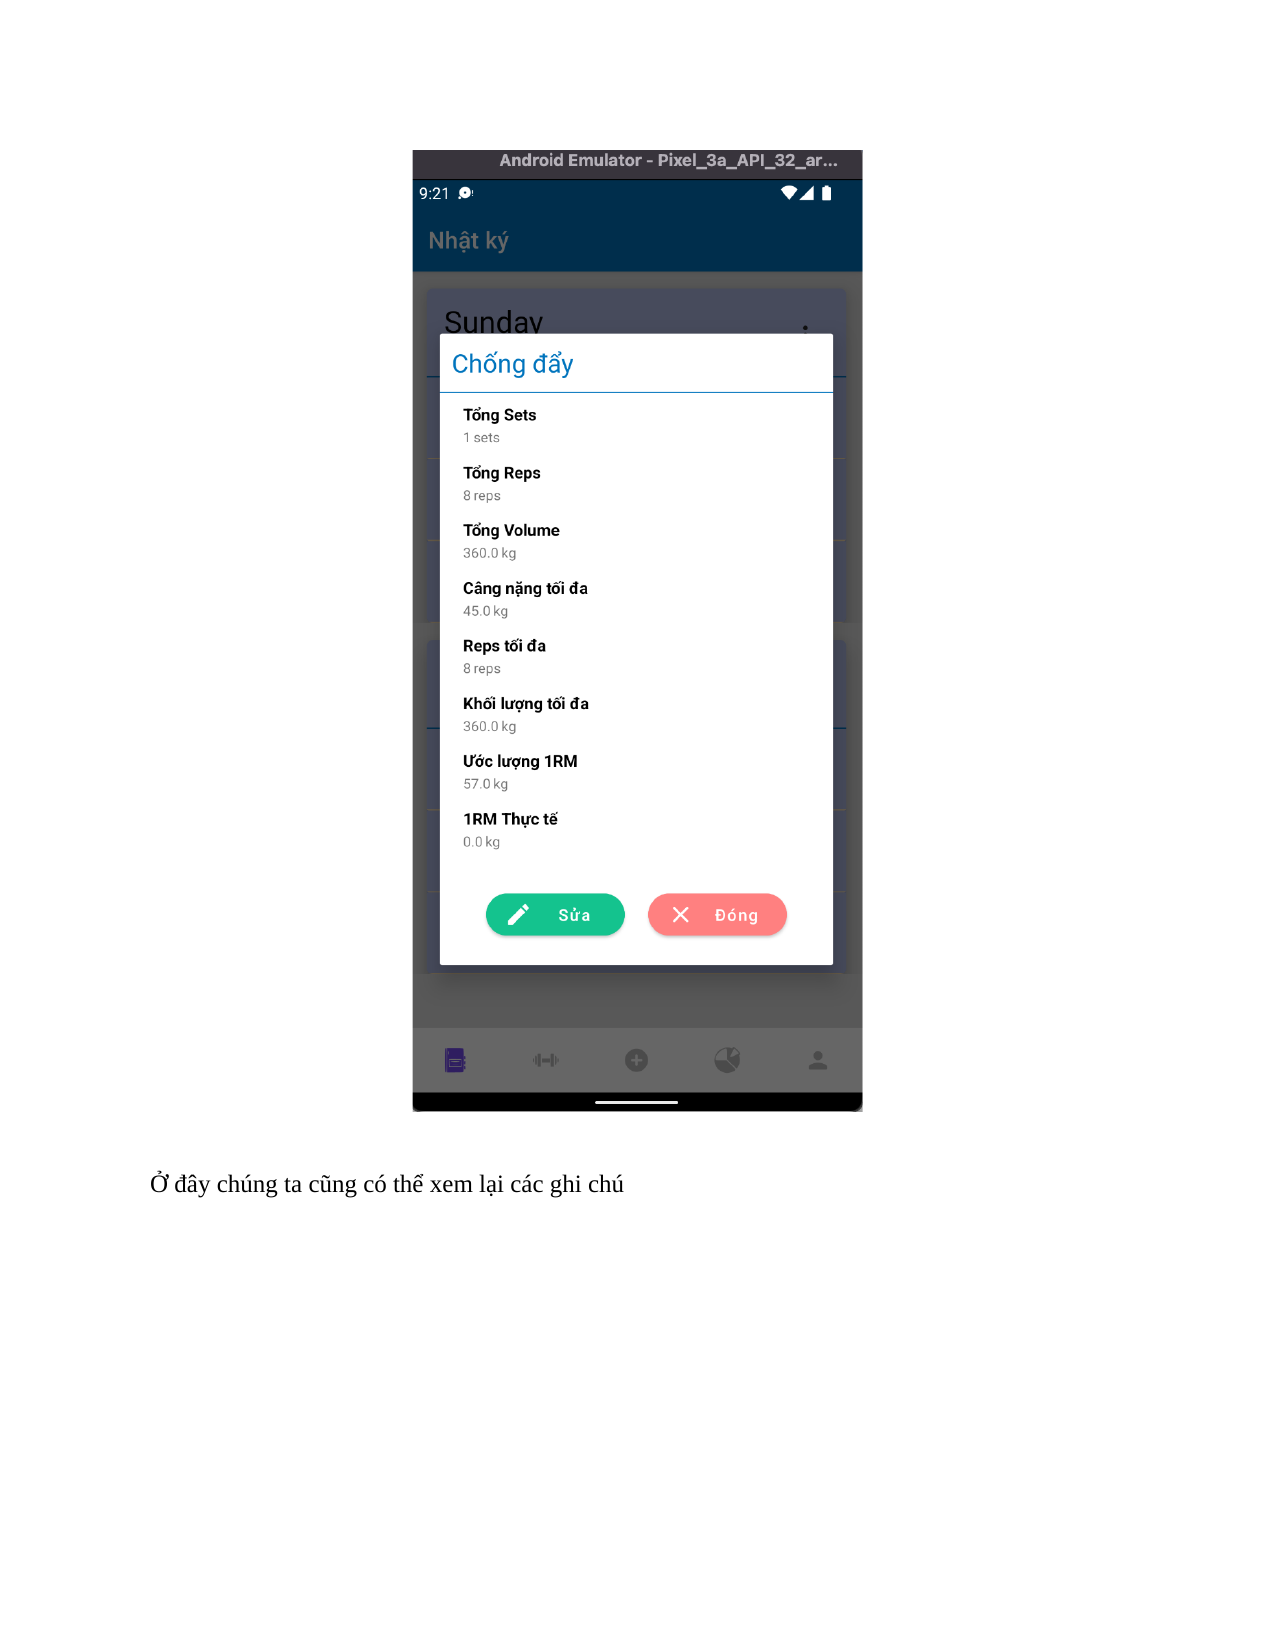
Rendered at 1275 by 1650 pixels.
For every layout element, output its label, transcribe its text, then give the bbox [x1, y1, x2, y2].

text Ở đây chúng ta cũng có thể xem lại các ghi chú [150, 1169, 1125, 1197]
picture [412, 150, 863, 1112]
